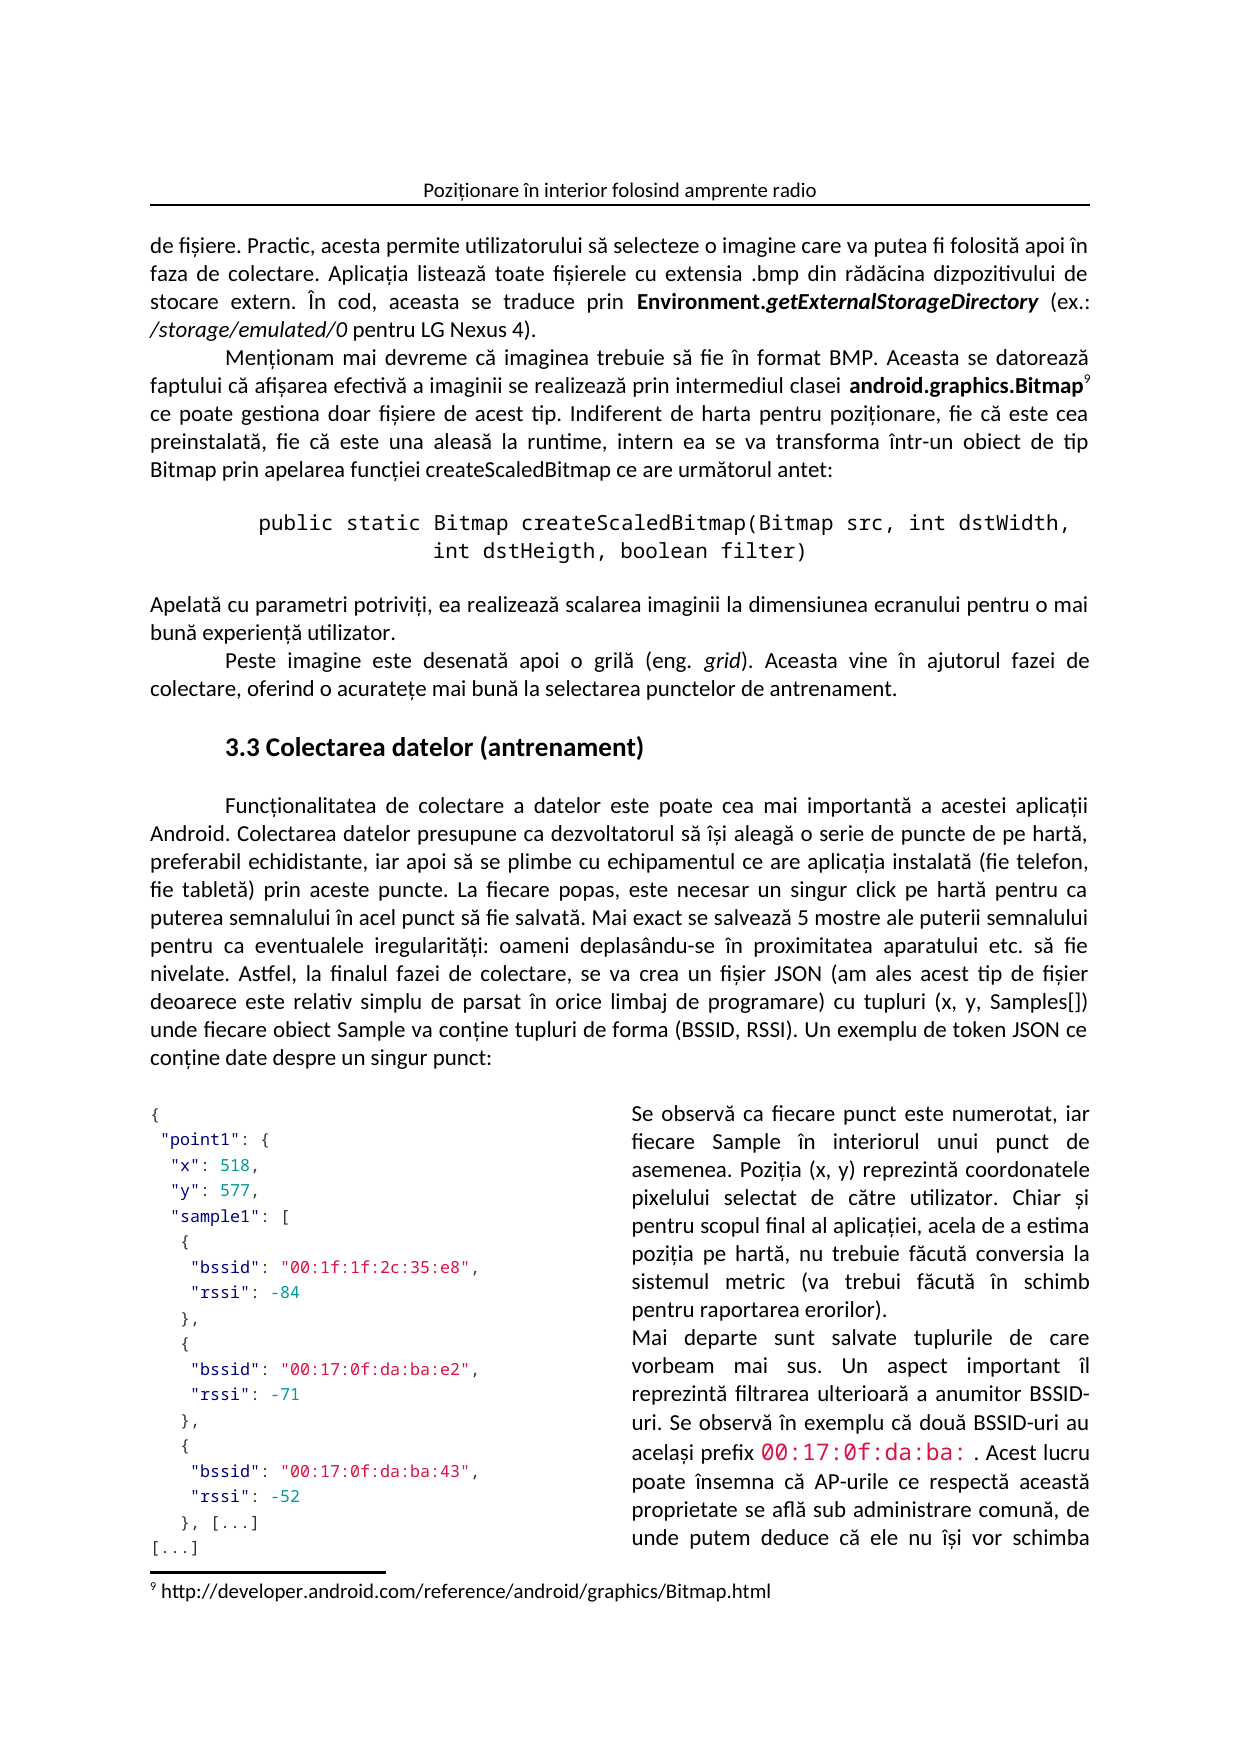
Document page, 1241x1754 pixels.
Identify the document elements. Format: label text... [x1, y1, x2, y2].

text Apelată cu parametri potriviți, ea realizează scalarea imaginii la dimensiunea ecranului pentru o mai bună experiență utilizator. [150, 590, 1090, 646]
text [150, 231, 1090, 343]
text Menționam mai devreme că imaginea trebuie să fie în format BMP. Aceasta se datorează faptului că afișarea efectivă a imaginii se realizează prin intermediul clasei android.graphics.Bitmap ce poate gestiona doar fișiere de acest tip. Indiferent de harta pentru poziționare, fie că este cea preinstalată, fie că este una aleasă la runtime, intern ea se va transforma într-un obiect de tip Bitmap prin apelarea funcției createScaledBitmap ce are următorul antet: [150, 343, 1090, 483]
subtitle 3.3 Colectarea datelor (antrenament) [150, 730, 1090, 763]
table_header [139, 1099, 620, 1559]
text Funcționalitatea de colectare a datelor este poate cea mai importantă a acestei aplicații Android. Colectarea datelor presupune ca dezvoltatorul să își aleagă o serie de puncte de pe hartă, preferabil echidistante, iar apoi să se plimbe cu echipamentul ce are aplicația instalată (fie telefon, fie tabletă) prin aceste puncte. La fiecare popas, este necesar un singur click pe hartă pentru ca puterea semnalului în acel punct să fie salvată. Mai exact se salvează 5 mostre ale puterii semnalului pentru ca eventualele iregularități: oameni deplasându-se în proximitatea aparatului etc. să fie nivelate. Astfel, la finalul fazei de colectare, se va crea un fișier JSON (am ales acest tip de fișier deoarece este relativ simplu de parsat în orice limbaj de programare) cu tupluri (x, y, Samples[]) unde fiecare obiect Sample va conține tupluri de forma (BSSID, RSSI). Un exemplu de token JSON ce conține date despre un singur punct: [150, 791, 1090, 1071]
text Peste imagine este desenată apoi o grilă (eng. grid). Aceasta vine în ajutorul fazei de colectare, oferind o acuratețe mai bună la selectarea punctelor de antrenament. [150, 646, 1090, 702]
text public static Bitmap createScaledBitmap(Bitmap src, int dstWidth, int dstHeigth, boolean filter) [150, 508, 1090, 565]
